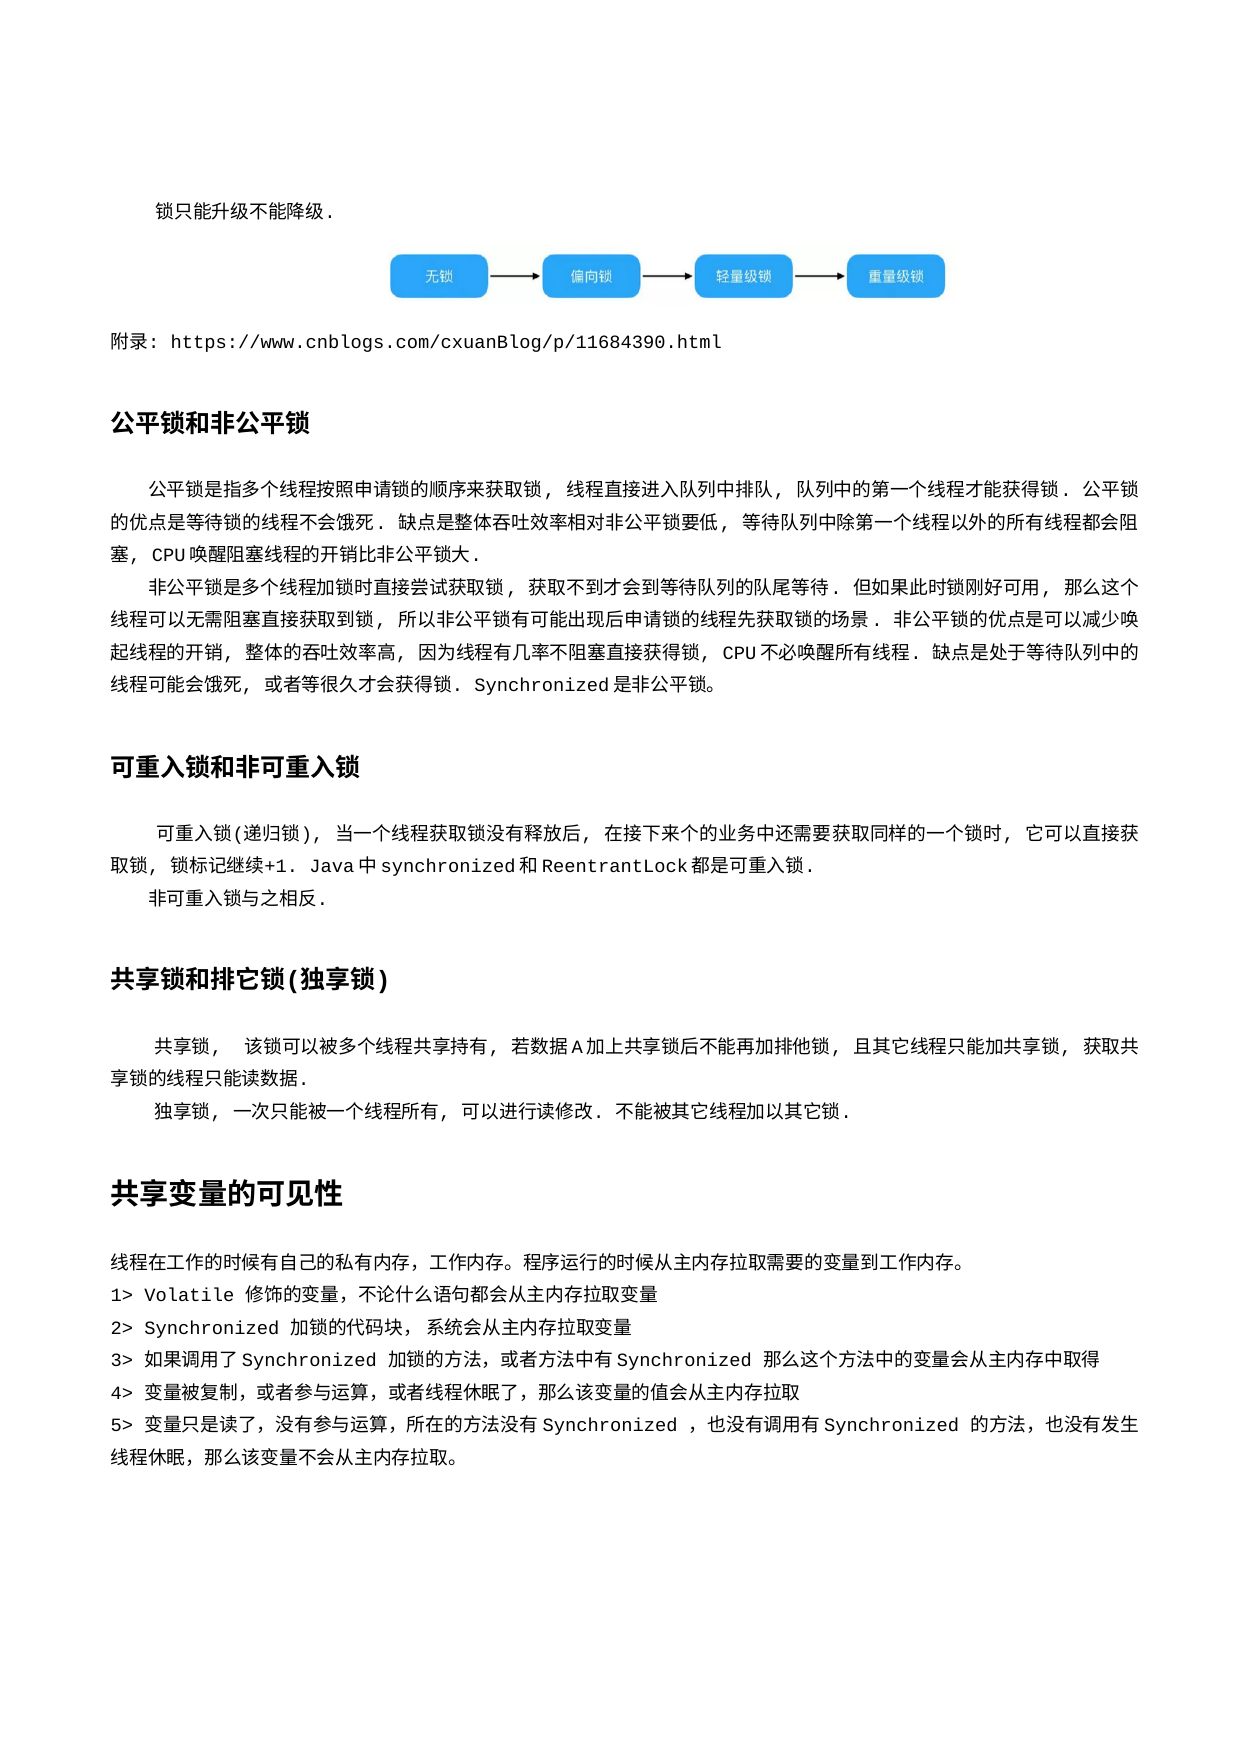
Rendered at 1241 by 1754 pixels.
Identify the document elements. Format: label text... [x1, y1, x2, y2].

list 附录: https://www.cnblogs.com/cxuanBlog/p/11684390.html [110, 324, 1139, 357]
list 非公平锁是多个线程加锁时直接尝试获取锁, 获取不到才会到等待队列的队尾等待. 但如果此时锁刚好可用, 那么这个线程可以无需阻塞直接获取到锁, 所以非公平锁有可能出现后申请锁的线程先获取锁的场景. 非公平锁的优点是可以减少唤起线程的开销, 整体的吞吐效率高, 因为线程有几率不阻塞直接获得锁, CPU不必唤醒所有线程. 缺点是处于等待队列中的线程可能会饿死, 或者等很久才会获得锁. Synchronized是非公平锁。 [110, 570, 1139, 700]
subtitle 共享锁和排它锁(独享锁) [110, 946, 1139, 1011]
list 独享锁, 一次只能被一个线程所有, 可以进行读修改. 不能被其它线程加以其它锁. [110, 1094, 1139, 1126]
list Synchronized 加锁的代码块， 系统会从主内存拉取变量 [110, 1310, 1139, 1343]
list 变量只是读了，没有参与运算，所在的方法没有Synchronized ，也没有调用有Synchronized 的方法，也没有发生线程休眠，那么该变量不会从主内存拉取。 [110, 1408, 1139, 1473]
list 共享锁, 该锁可以被多个线程共享持有, 若数据A加上共享锁后不能再加排他锁, 且其它线程只能加共享锁, 获取共享锁的线程只能读数据. [110, 1029, 1139, 1094]
list 公平锁是指多个线程按照申请锁的顺序来获取锁, 线程直接进入队列中排队, 队列中的第一个线程才能获得锁. 公平锁的优点是等待锁的线程不会饿死. 缺点是整体吞吐效率相对非公平锁要低, 等待队列中除第一个线程以外的所有线程都会阻塞, CPU唤醒阻塞线程的开销比非公平锁大. [110, 473, 1139, 570]
list 变量被复制，或者参与运算，或者线程休眠了，那么该变量的值会从主内存拉取 [110, 1375, 1139, 1408]
subtitle 共享变量的可见性 [110, 1159, 1139, 1224]
list 非可重入锁与之相反. [110, 881, 1139, 913]
subtitle 公平锁和非公平锁 [110, 389, 1139, 454]
list 如果调用了Synchronized 加锁的方法，或者方法中有Synchronized 那么这个方法中的变量会从主内存中取得 [110, 1343, 1139, 1375]
list 锁只能升级不能降级. [110, 194, 1139, 227]
list 可重入锁(递归锁), 当一个线程获取锁没有释放后, 在接下来个的业务中还需要获取同样的一个锁时, 它可以直接获取锁, 锁标记继续+1. Java中synchronized和ReentrantLock都是可重入锁. [110, 816, 1139, 881]
list Volatile 修饰的变量，不论什么语句都会从主内存拉取变量 [110, 1278, 1139, 1310]
subtitle 可重入锁和非可重入锁 [110, 733, 1139, 798]
picture [380, 241, 960, 311]
text 线程在工作的时候有自己的私有内存，工作内存。程序运行的时候从主内存拉取需要的变量到工作内存。 [110, 1245, 1139, 1278]
